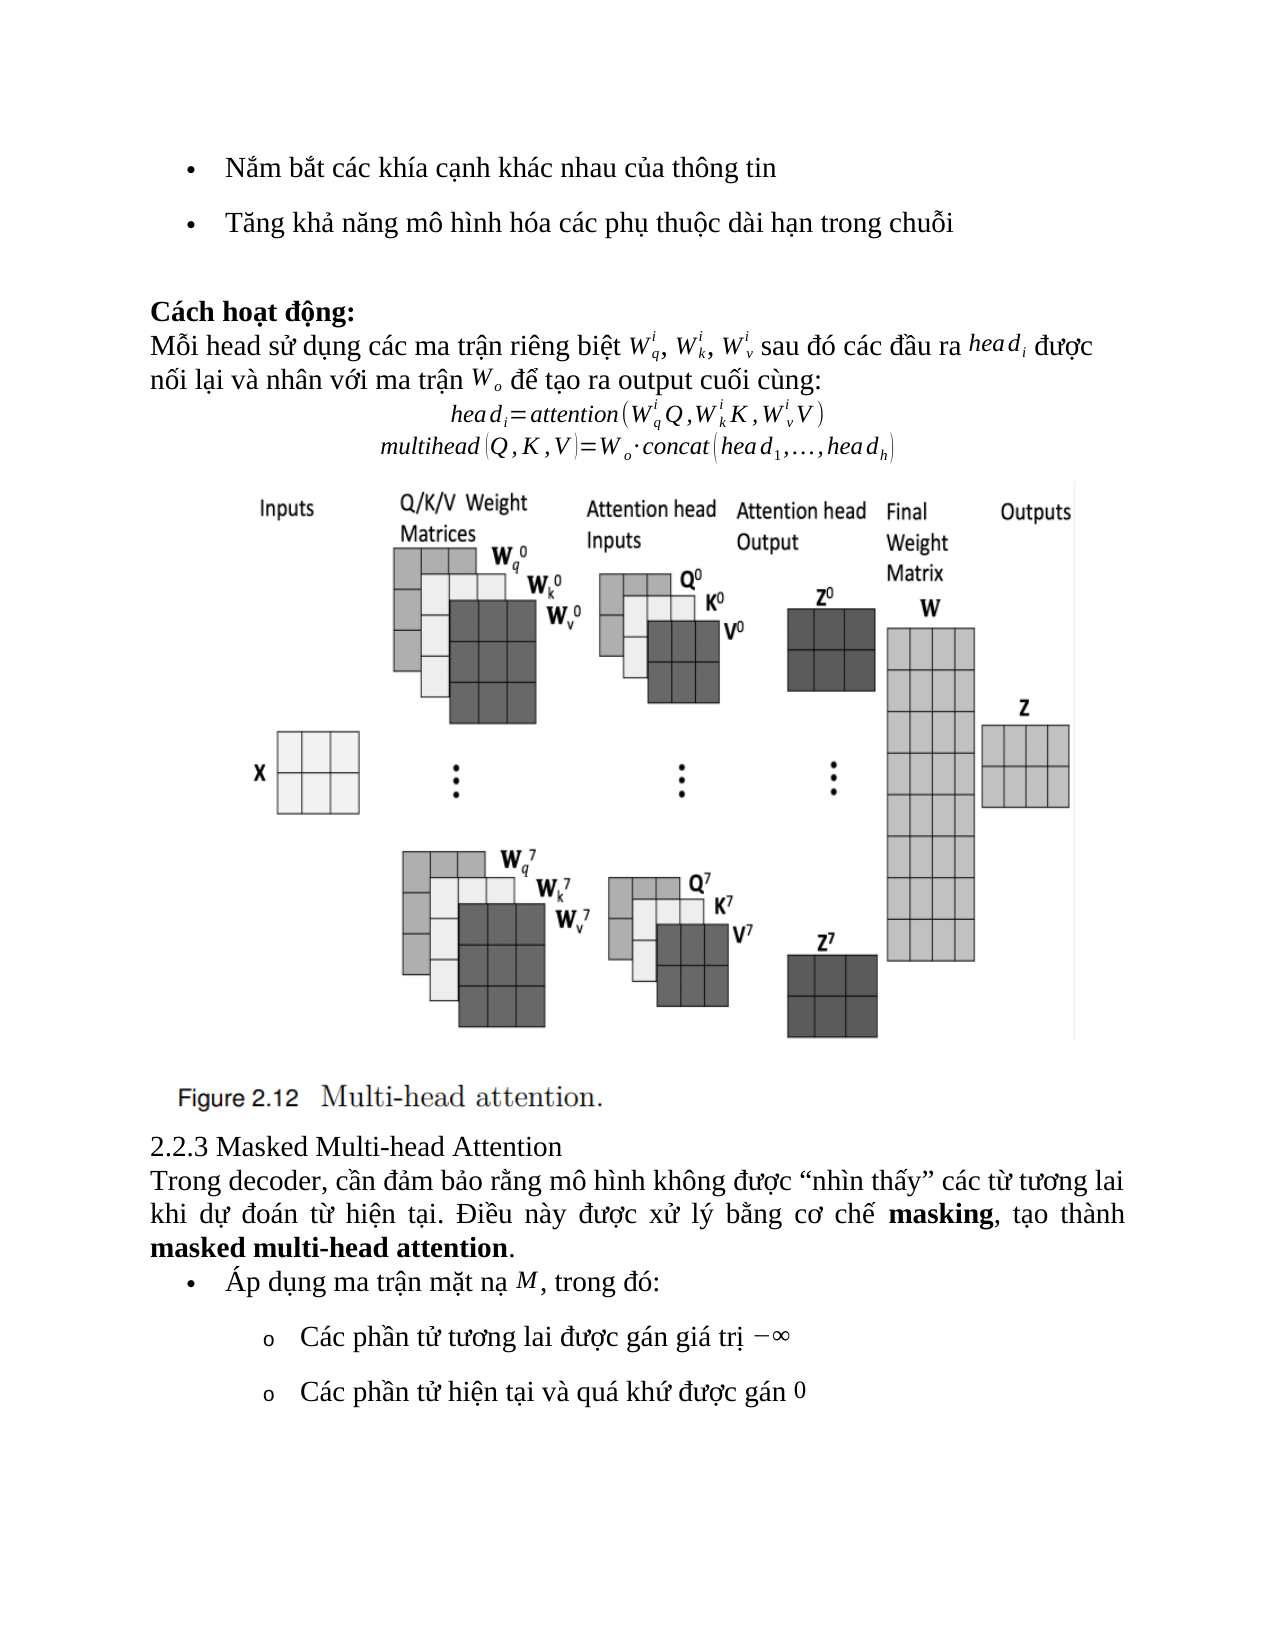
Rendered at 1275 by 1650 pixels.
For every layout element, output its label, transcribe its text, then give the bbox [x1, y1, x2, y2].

text Trong decoder, cần đảm bảo rằng mô hình không được “nhìn thấy” các từ tương lai khi dự đoán từ hiện tại. Điều này được xử lý bằng cơ chế masking, tạo thành masked multi-head attention. [150, 1163, 1125, 1264]
list Tăng khả năng mô hình hóa các phụ thuộc dài hạn trong chuỗi [187, 205, 1125, 239]
text Cách hoạt động: [150, 294, 1125, 327]
text 2.2.3 Masked Multi-head Attention [150, 1130, 1125, 1163]
list Các phần tử tương lai được gán giá trị [262, 1319, 1125, 1352]
list Các phần tử hiện tại và quá khứ được gán [262, 1374, 1125, 1408]
list Áp dụng ma trận mặt nạ , trong đó: [187, 1264, 1125, 1297]
picture [150, 465, 1125, 1130]
list Nắm bắt các khía cạnh khác nhau của thông tin [187, 150, 1125, 183]
text Mỗi head sử dụng các ma trận riêng biệt , , sau đó các đầu ra được nối lại và nhân với ma trận ​ để tạo ra output cuối cùng: [150, 327, 1125, 396]
